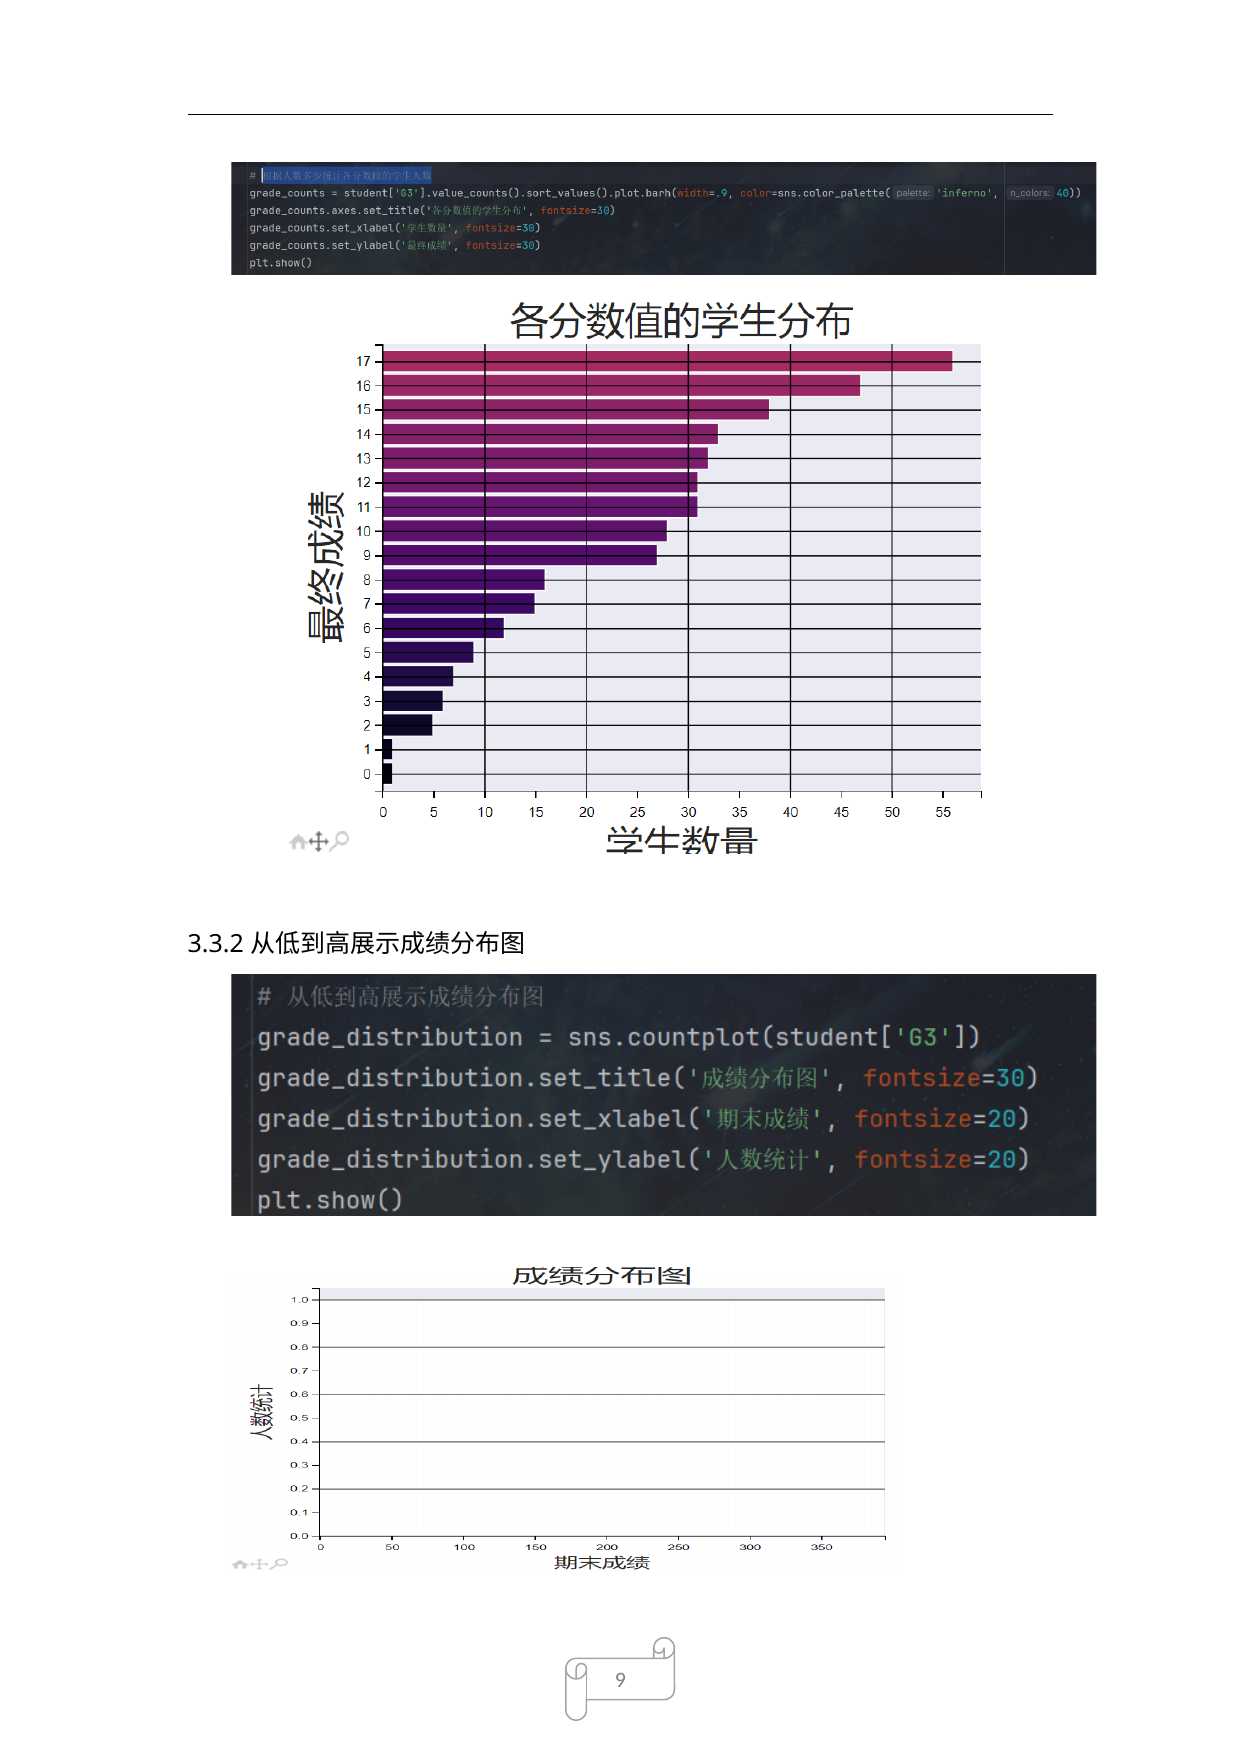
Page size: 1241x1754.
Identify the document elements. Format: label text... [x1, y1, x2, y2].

picture [231, 1267, 902, 1572]
text 3.3.2 从低到高展示成绩分布图 [187, 909, 1053, 974]
picture [231, 974, 1097, 1216]
picture [281, 292, 1003, 864]
picture [231, 162, 1097, 275]
